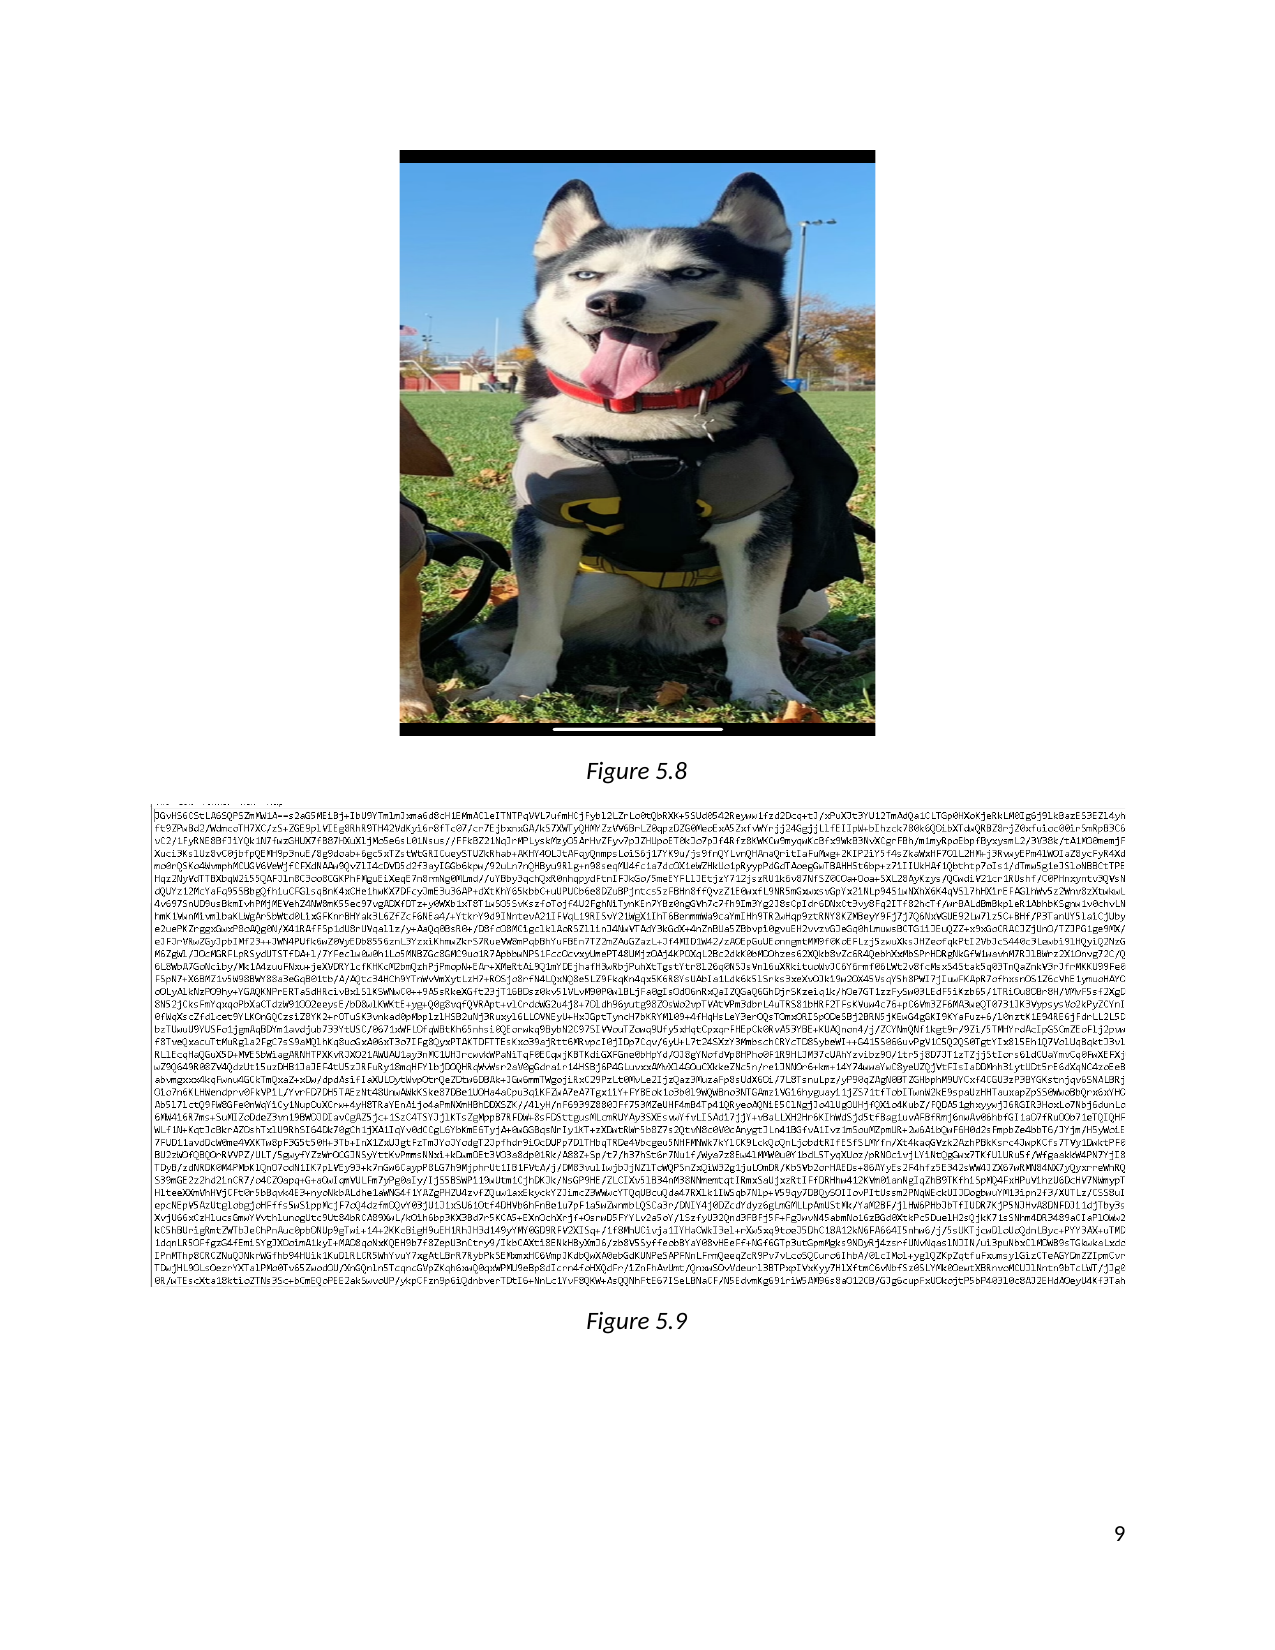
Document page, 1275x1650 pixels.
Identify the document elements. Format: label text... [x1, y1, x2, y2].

picture [150, 804, 1125, 1287]
picture [399, 150, 876, 736]
text Figure 5.9 [150, 1306, 1125, 1336]
text Figure 5.8 [150, 755, 1125, 785]
